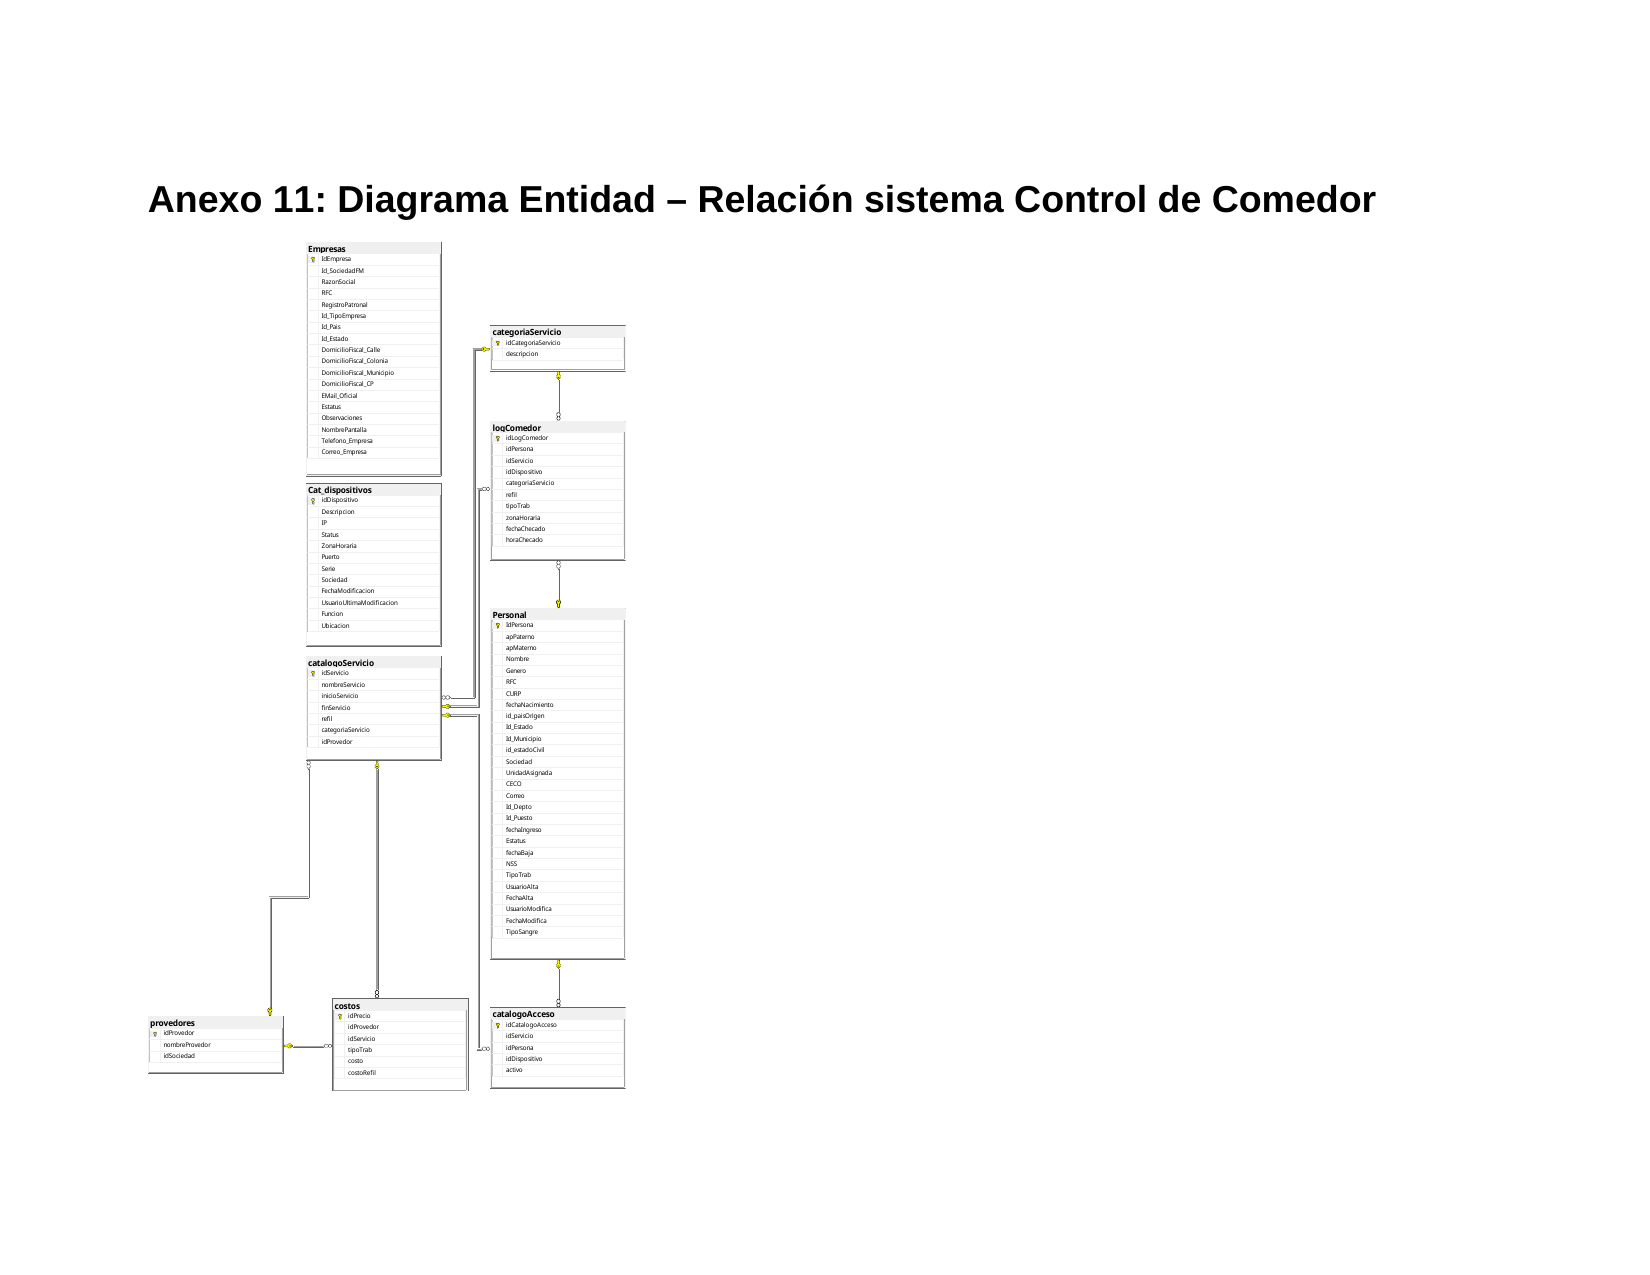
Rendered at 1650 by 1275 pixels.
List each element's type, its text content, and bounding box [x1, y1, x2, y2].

text Anexo 11: Diagrama Entidad – Relación sistema Control de Comedor [148, 177, 1502, 220]
